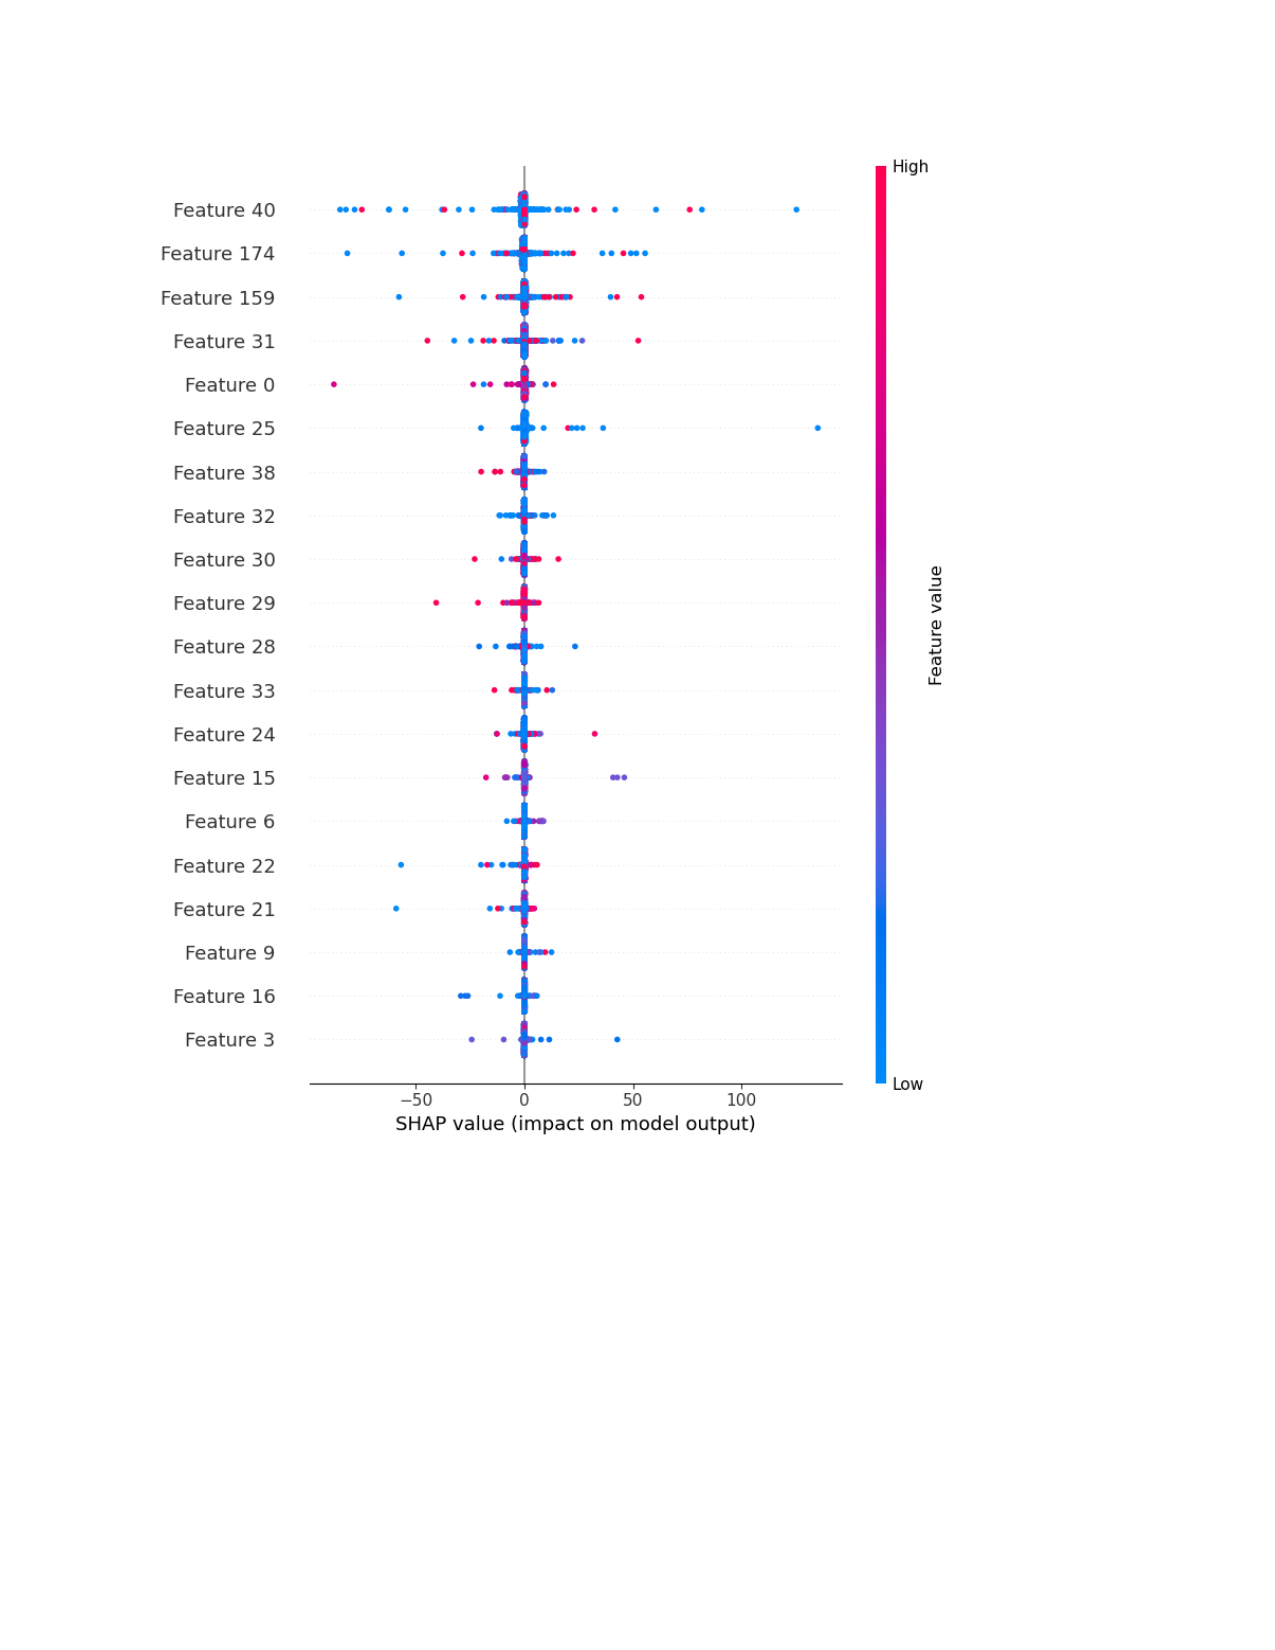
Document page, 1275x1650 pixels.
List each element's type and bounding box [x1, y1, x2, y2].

picture [150, 150, 955, 1145]
